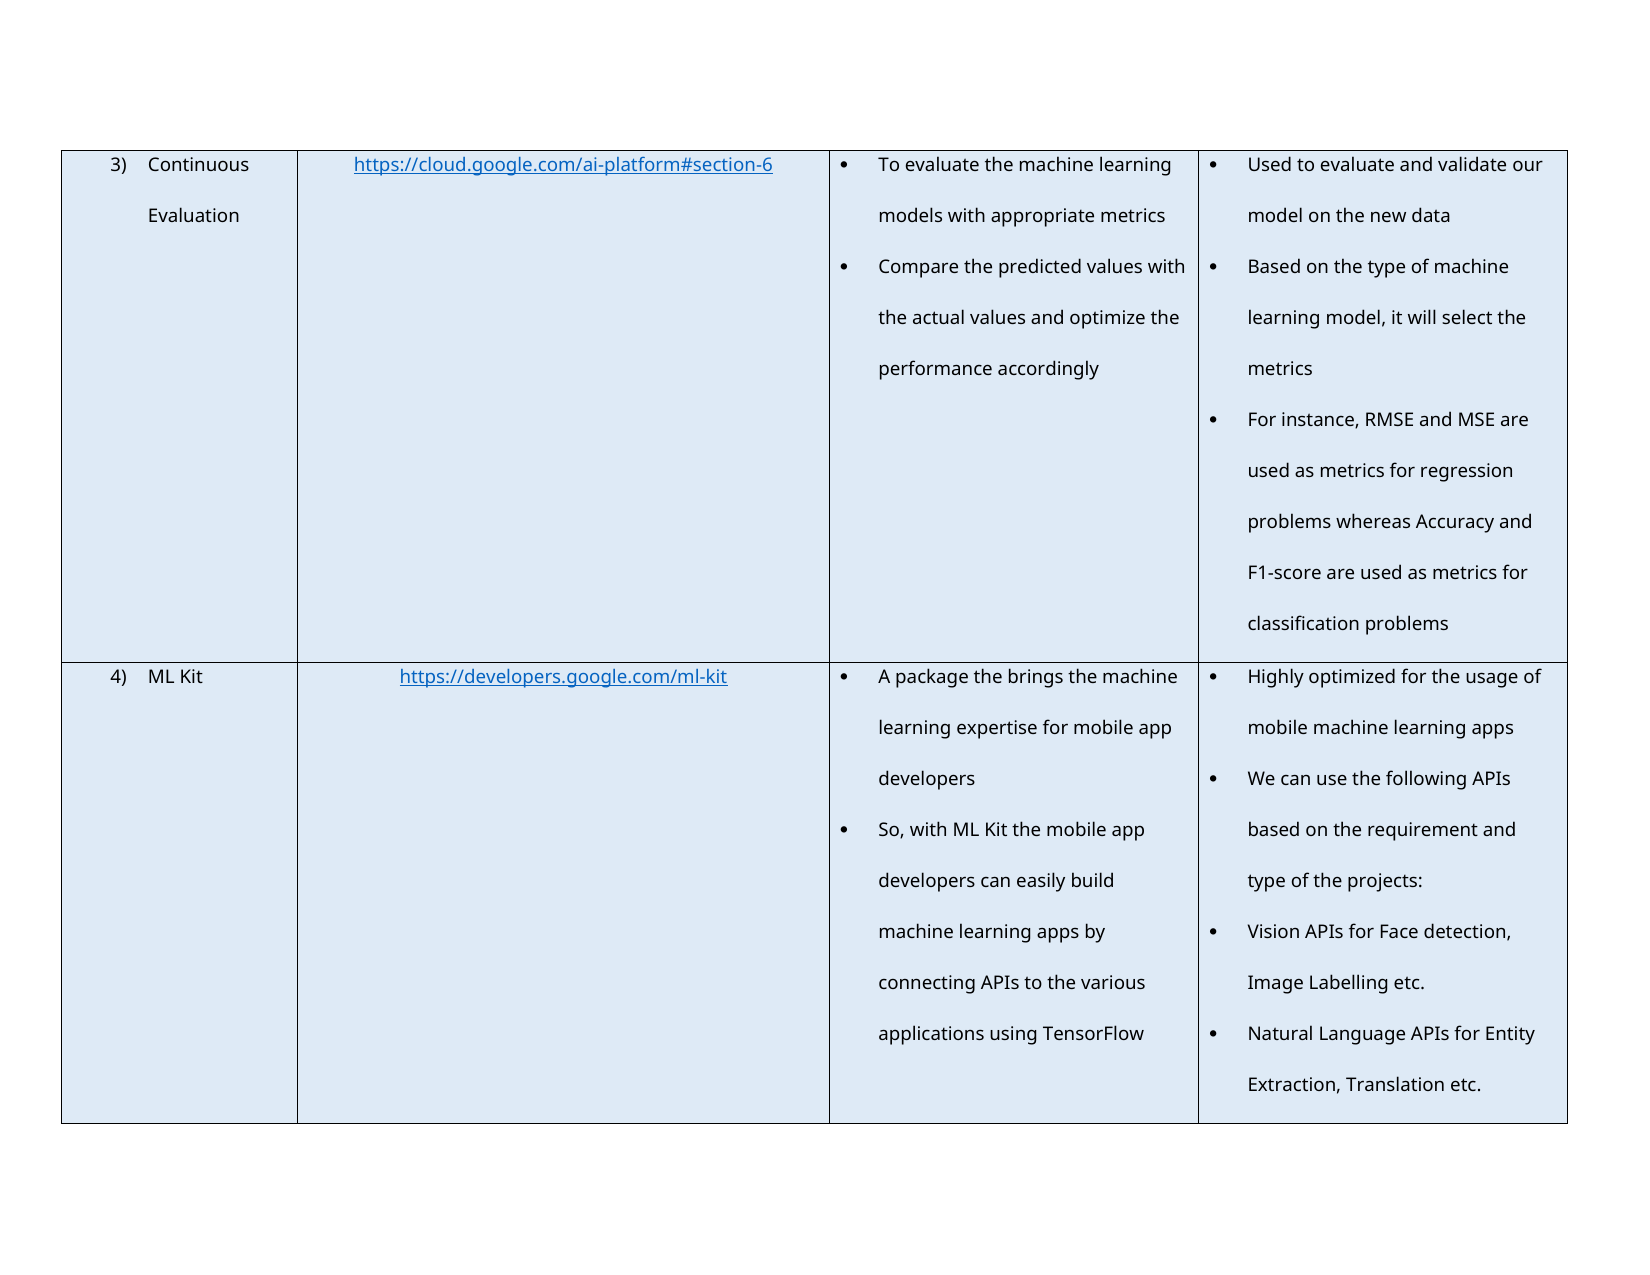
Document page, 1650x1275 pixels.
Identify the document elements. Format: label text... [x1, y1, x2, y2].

table_cell Used to evaluate and validate our model on the new data Based on the type of machine learning model, it will select the metrics For instance, RMSE and MSE are used as metrics for regression problems whereas Accuracy and F1-score are used as metrics for classification problems [1199, 151, 1567, 662]
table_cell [298, 663, 829, 1123]
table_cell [298, 151, 829, 662]
table_cell To evaluate the machine learning models with appropriate metrics Compare the predicted values with the actual values and optimize the performance accordingly [830, 151, 1198, 662]
table_cell ML Kit [62, 663, 297, 1123]
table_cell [1199, 663, 1567, 1123]
table_cell Continuous Evaluation [62, 151, 297, 662]
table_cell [830, 663, 1198, 1123]
